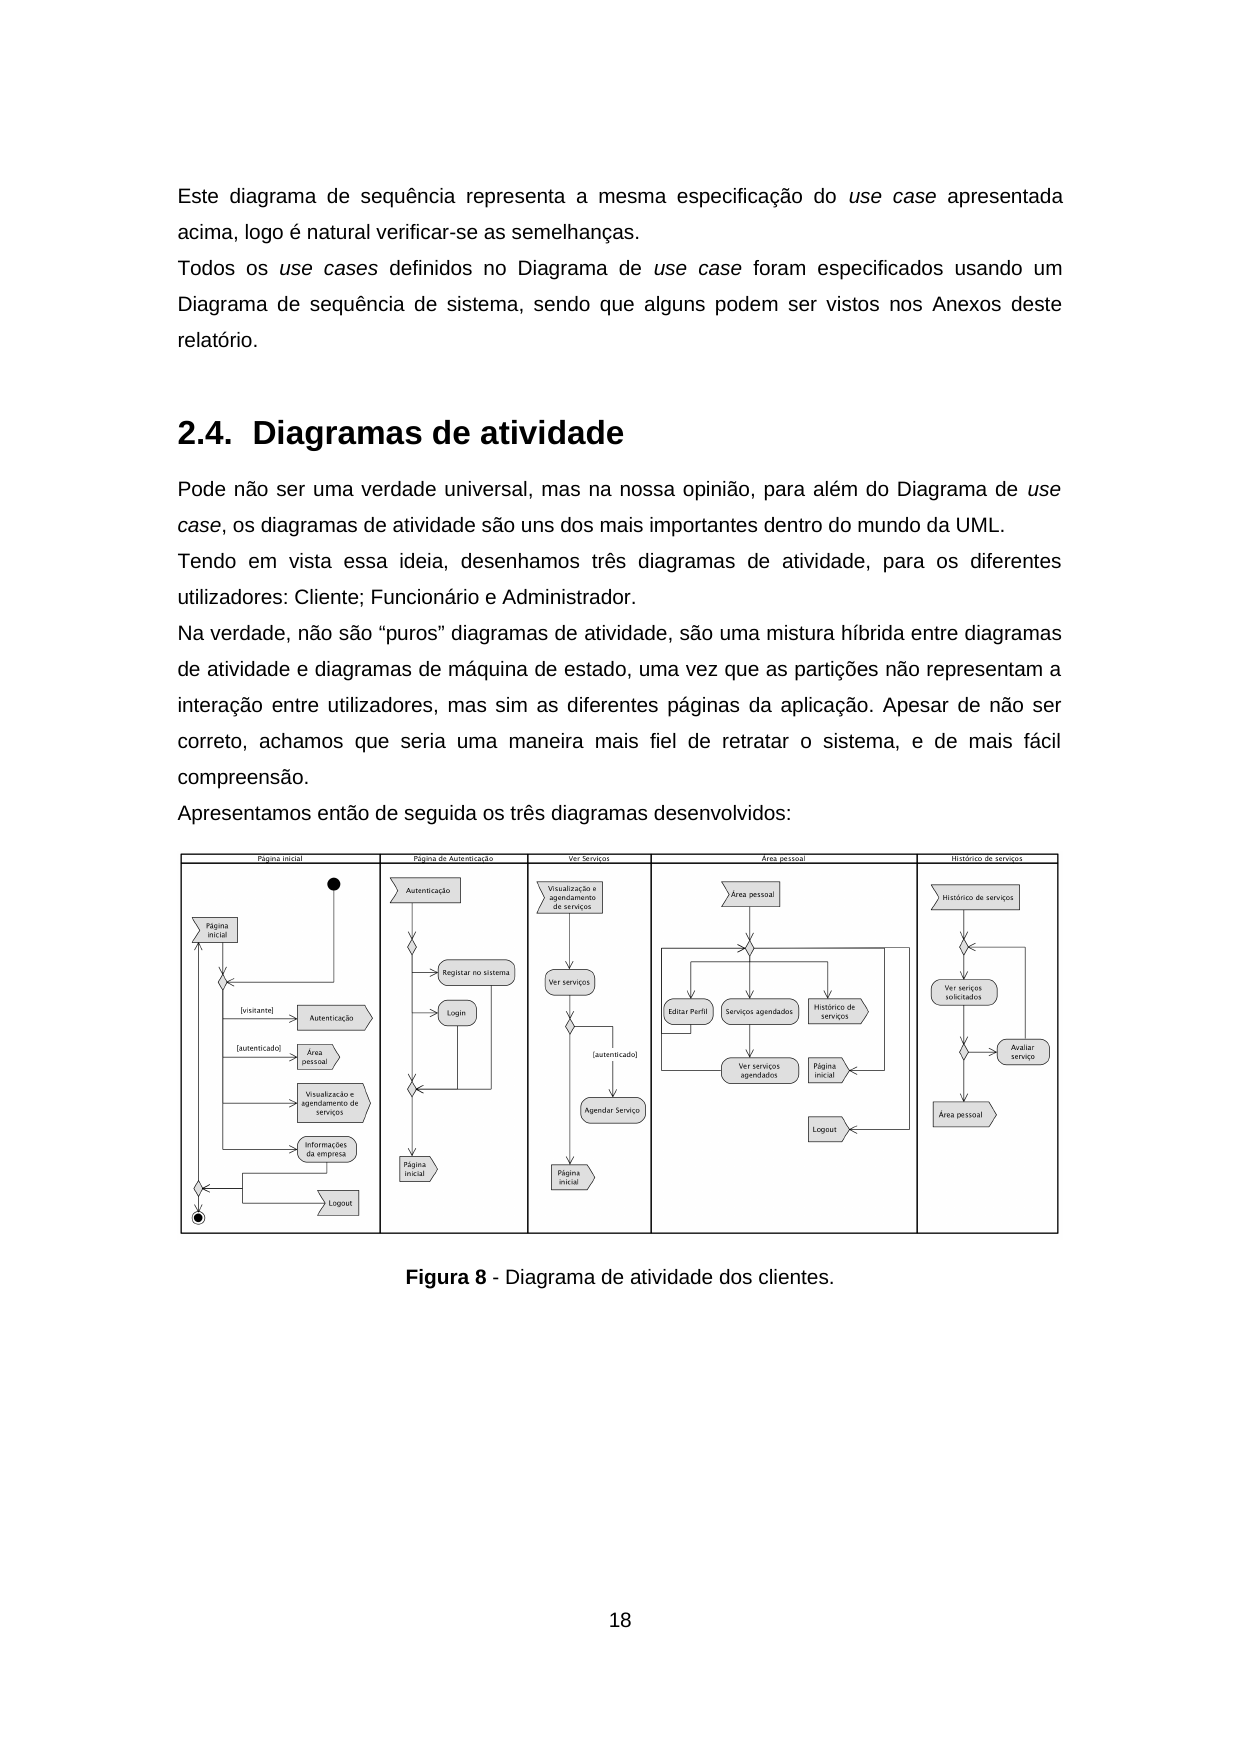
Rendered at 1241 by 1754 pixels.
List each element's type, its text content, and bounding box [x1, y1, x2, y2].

text Figura 8 - Diagrama de atividade dos clientes. [177, 1264, 1063, 1288]
subtitle Diagramas de atividade [177, 413, 1063, 452]
text Apresentamos então de seguida os três diagramas desenvolvidos: [177, 801, 1063, 824]
text Pode não ser uma verdade universal, mas na nossa opinião, para além do Diagrama de use case, os diagramas de atividade são uns dos mais importantes dentro do mundo da UML. [177, 477, 1063, 537]
text Na verdade, não são “puros” diagramas de atividade, são uma mistura híbrida entre diagramas de atividade e diagramas de máquina de estado, uma vez que as partições não representam a interação entre utilizadores, mas sim as diferentes páginas da aplicação. Apesar de não ser correto, achamos que seria uma maneira mais fiel de retratar o sistema, e de mais fácil compreensão. [177, 621, 1063, 789]
picture [177, 851, 1063, 1240]
text Tendo em vista essa ideia, desenhamos três diagramas de atividade, para os diferentes utilizadores: Cliente; Funcionário e Administrador. [177, 549, 1063, 609]
text Este diagrama de sequência representa a mesma especificação do use case apresentada acima, logo é natural verificar-se as semelhanças. [177, 184, 1063, 243]
text Todos os use cases definidos no Diagrama de use case foram especificados usando um Diagrama de sequência de sistema, sendo que alguns podem ser vistos nos Anexos deste relatório. [177, 256, 1063, 351]
